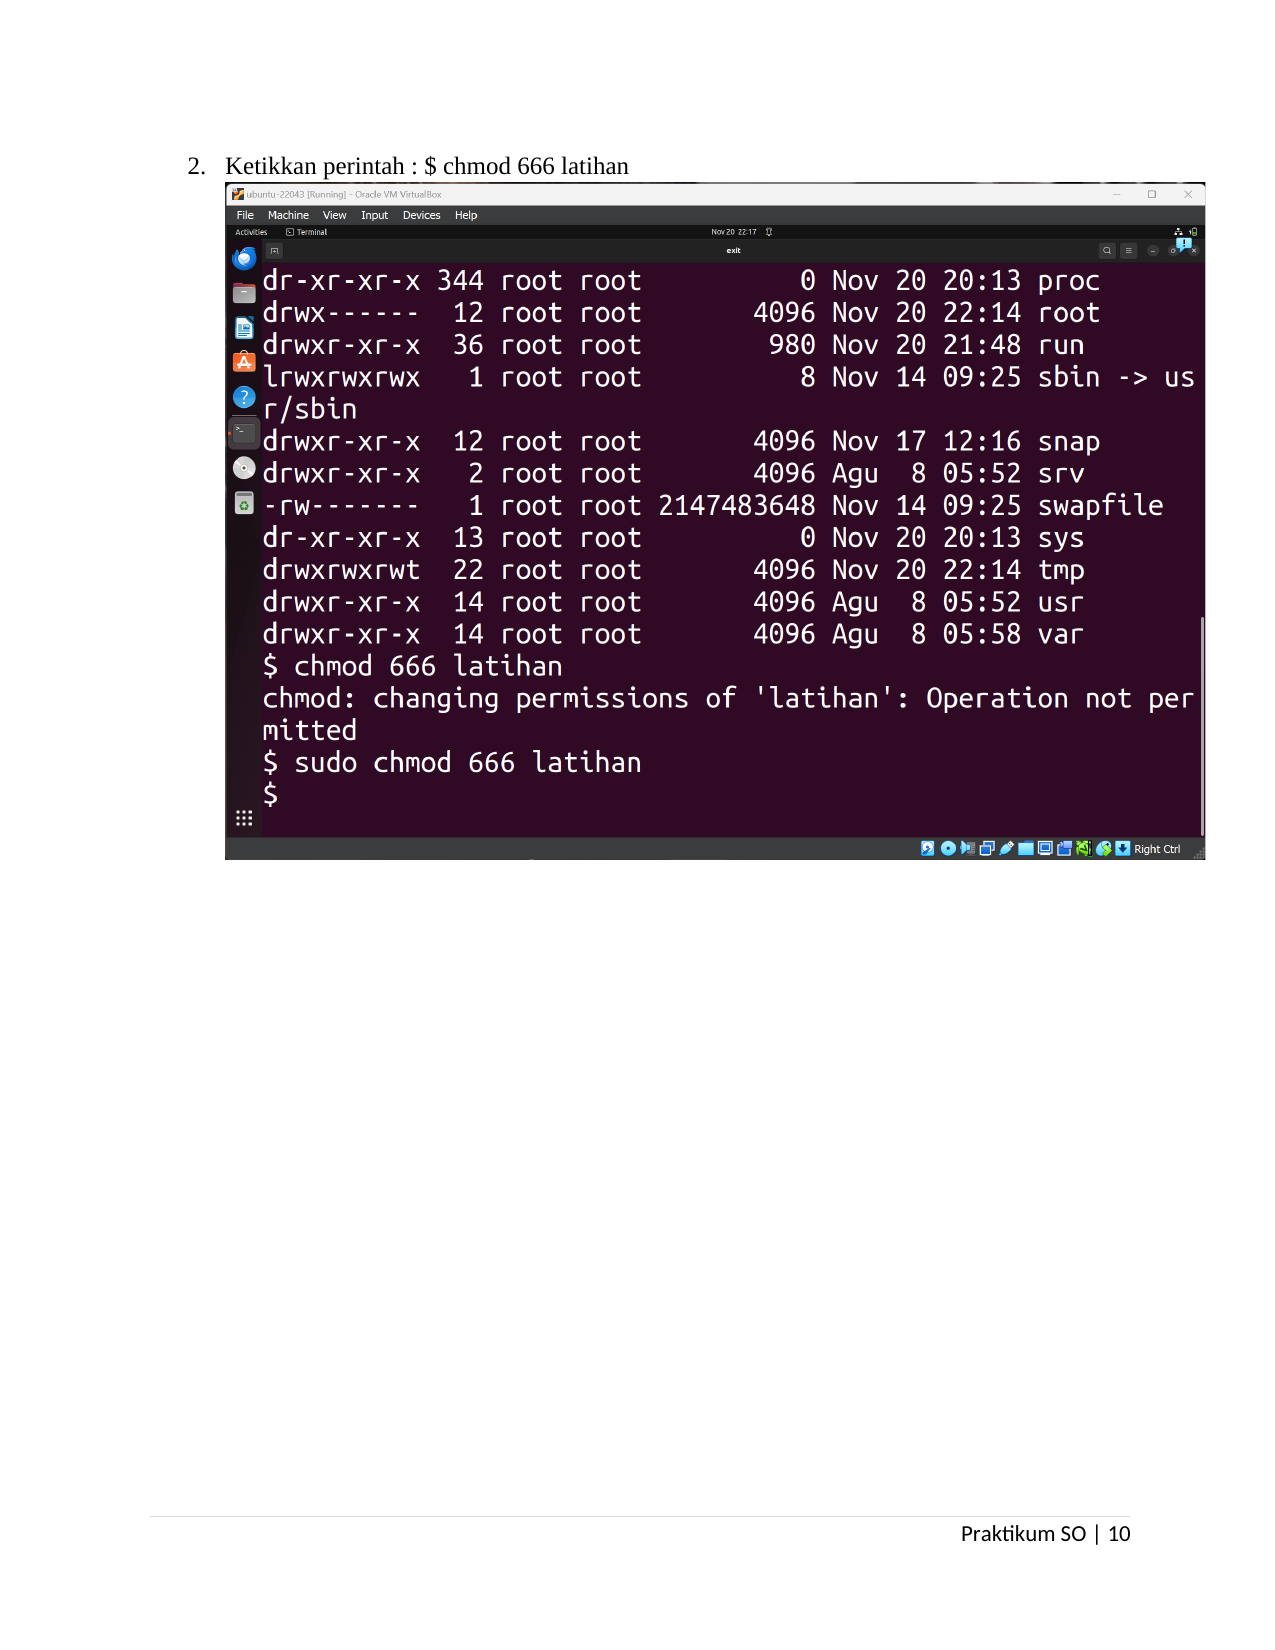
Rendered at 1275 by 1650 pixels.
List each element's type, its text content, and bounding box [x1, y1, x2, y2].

picture [225, 182, 1206, 860]
subtitle Ketikkan perintah : $ chmod 666 latihan [187, 151, 1130, 180]
